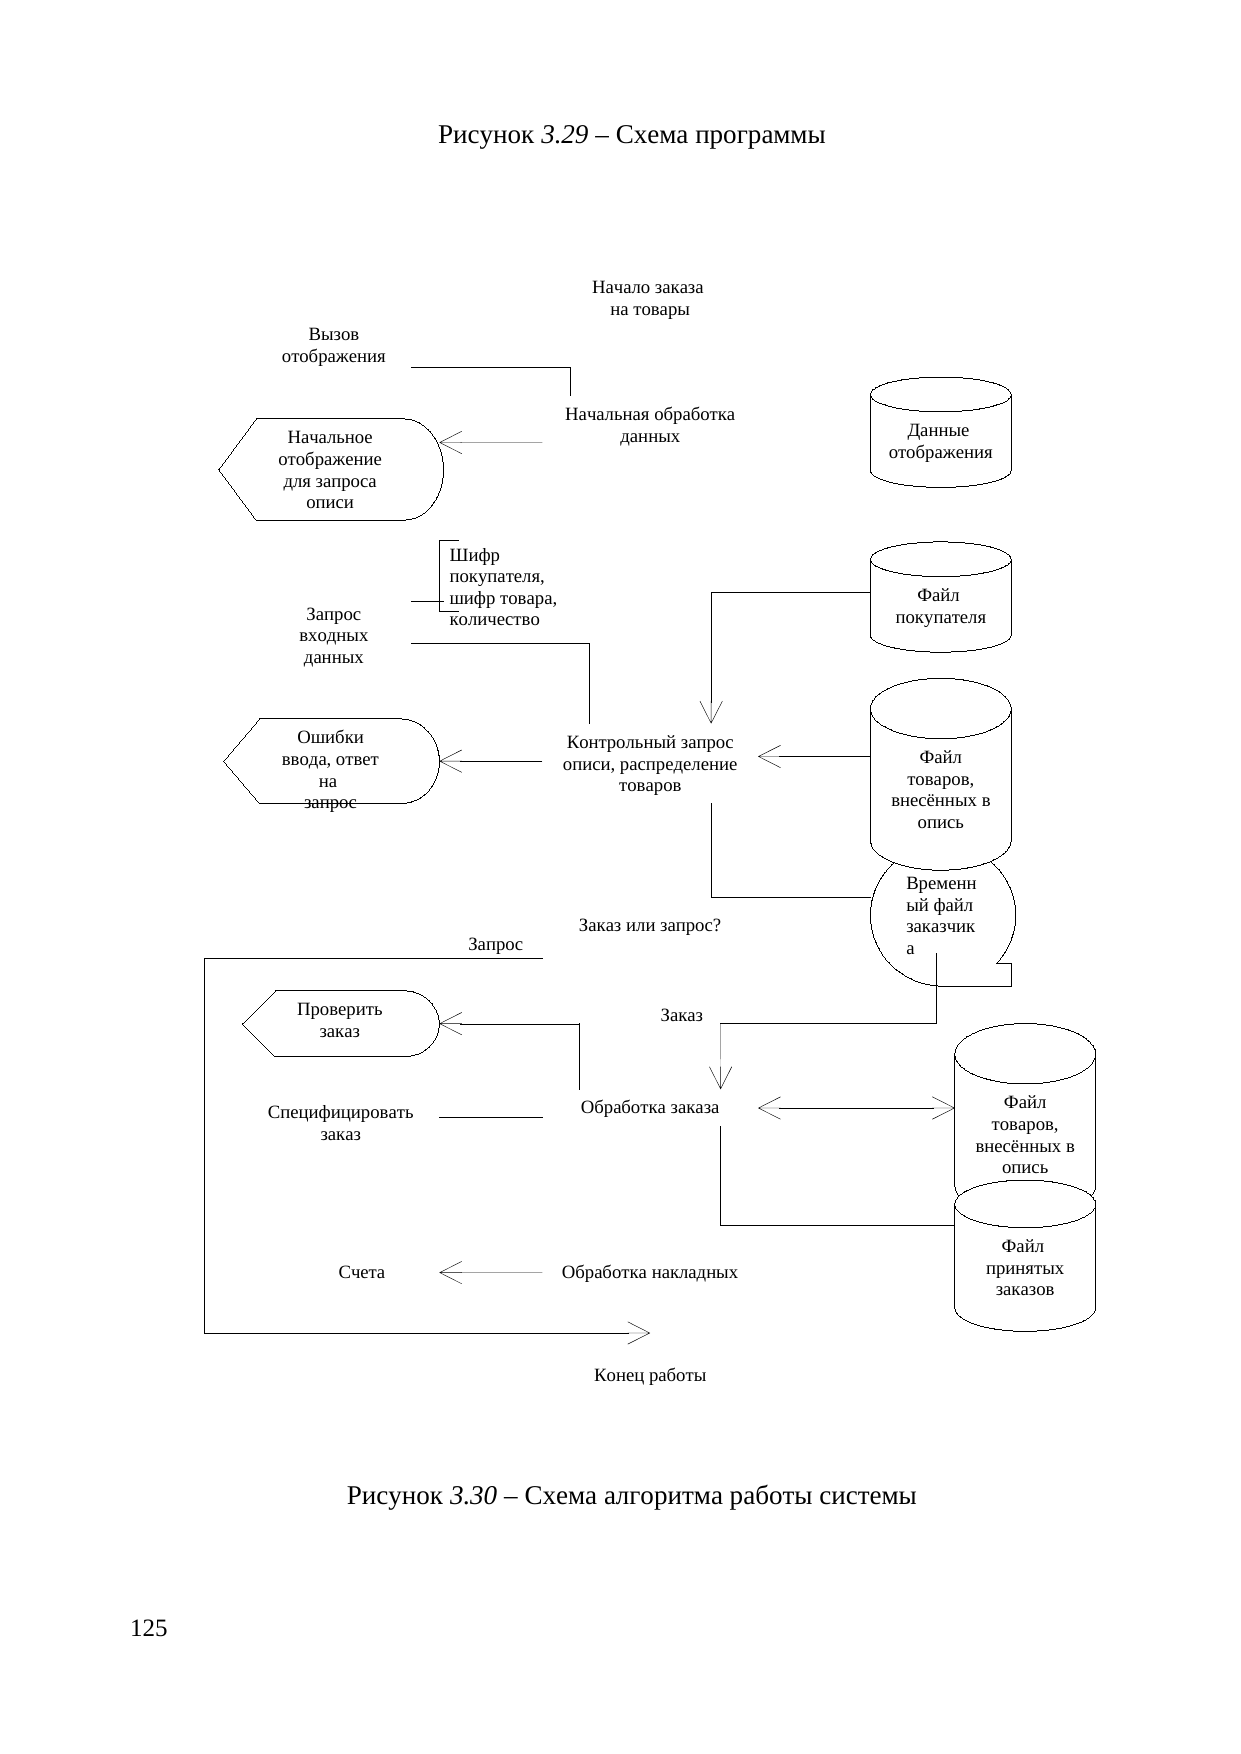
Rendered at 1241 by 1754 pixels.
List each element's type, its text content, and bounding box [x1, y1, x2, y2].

text Рисунок 3.30 – Схема алгоритма работы системы [130, 1479, 1134, 1511]
text Рисунок 3.29 – Схема программы [130, 118, 1134, 149]
